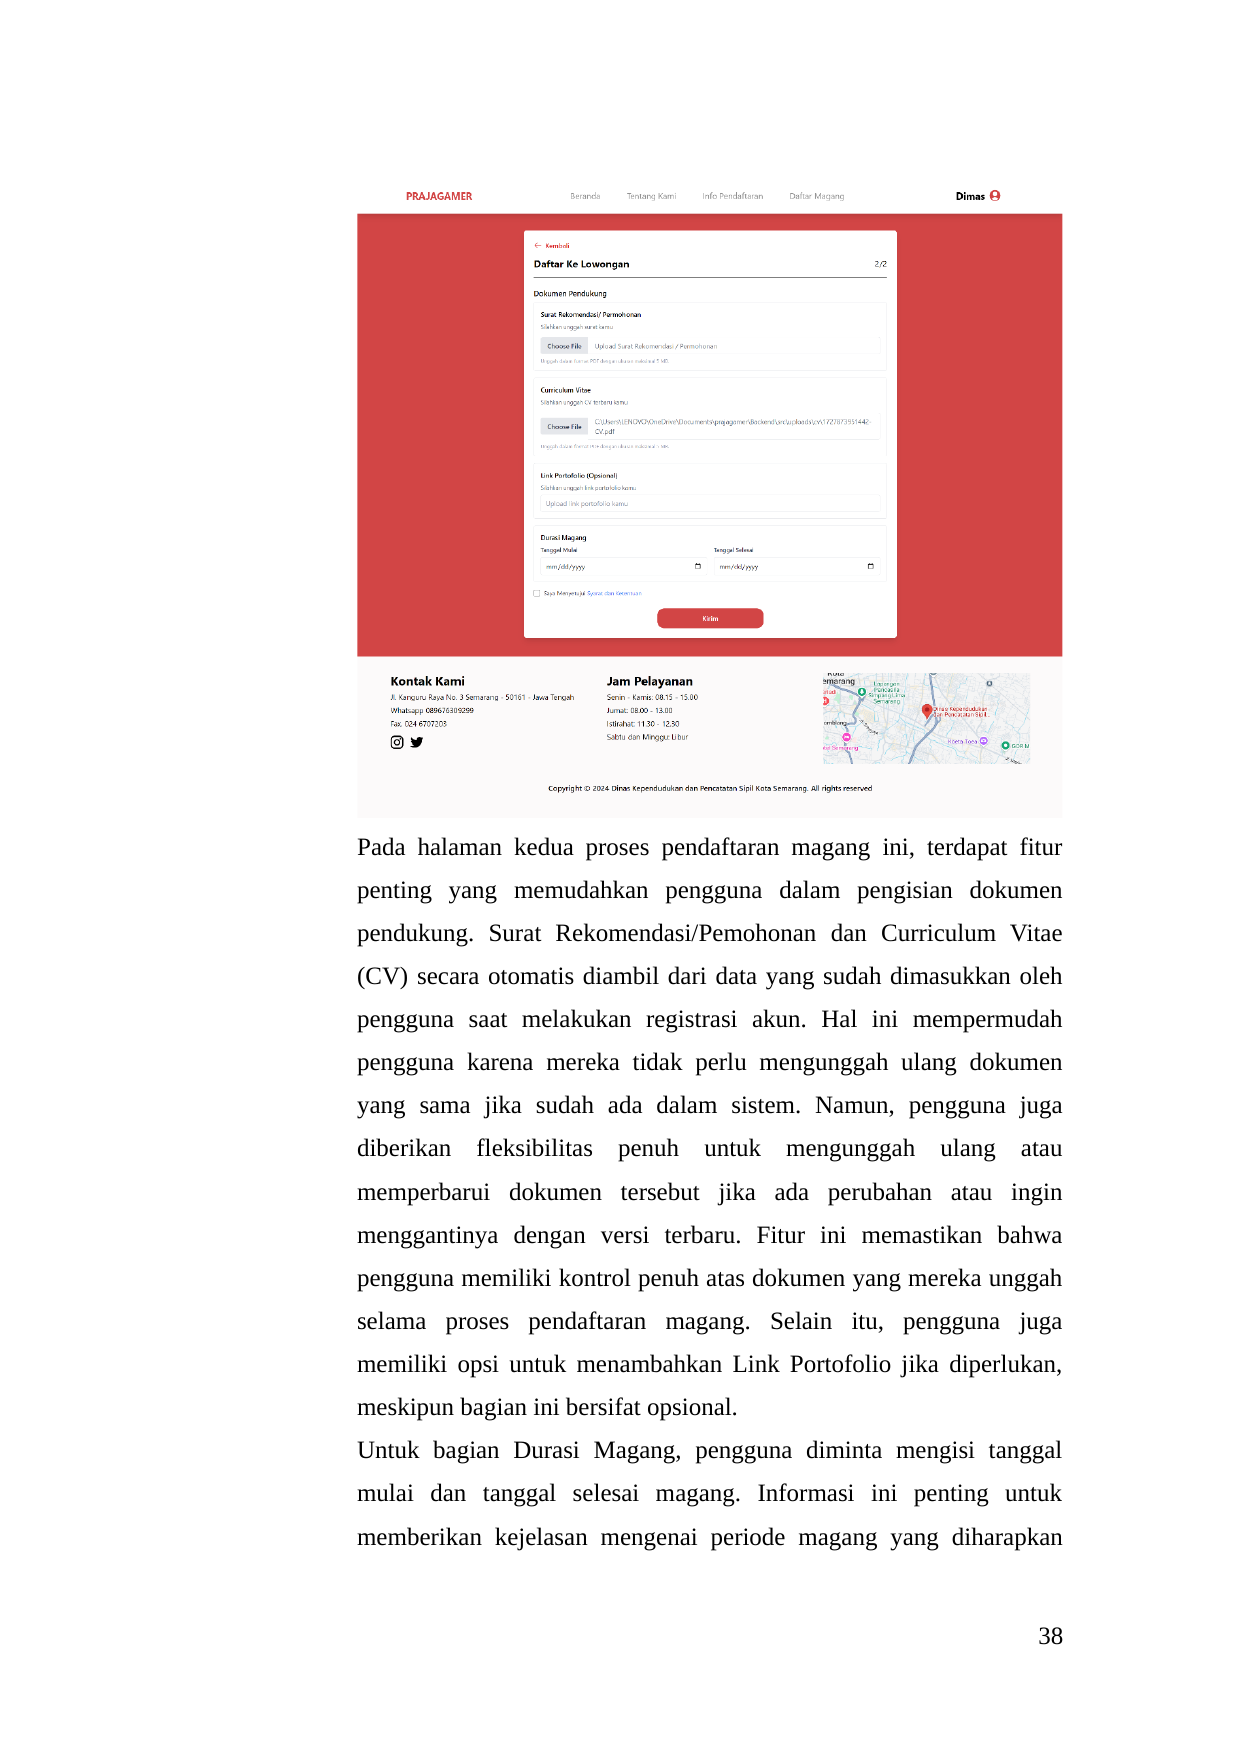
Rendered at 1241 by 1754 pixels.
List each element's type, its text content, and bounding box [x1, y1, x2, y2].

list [357, 1435, 1063, 1550]
list Pada halaman kedua proses pendaftaran magang ini, terdapat fitur penting yang memudahkan pengguna dalam pengisian dokumen pendukung. Surat Rekomendasi/Pemohonan dan Curriculum Vitae (CV) secara otomatis diambil dari data yang sudah dimasukkan oleh pengguna saat melakukan registrasi akun. Hal ini mempermudah pengguna karena mereka tidak perlu mengunggah ulang dokumen yang sama jika sudah ada dalam sistem. Namun, pengguna juga diberikan fleksibilitas penuh untuk mengunggah ulang atau memperbarui dokumen tersebut jika ada perubahan atau ingin menggantinya dengan versi terbaru. Fitur ini memastikan bahwa pengguna memiliki kontrol penuh atas dokumen yang mereka unggah selama proses pendaftaran magang. Selain itu, pengguna juga memiliki opsi untuk menambahkan Link Portofolio jika diperlukan, meskipun bagian ini bersifat opsional. [357, 832, 1063, 1421]
picture [357, 177, 1063, 818]
